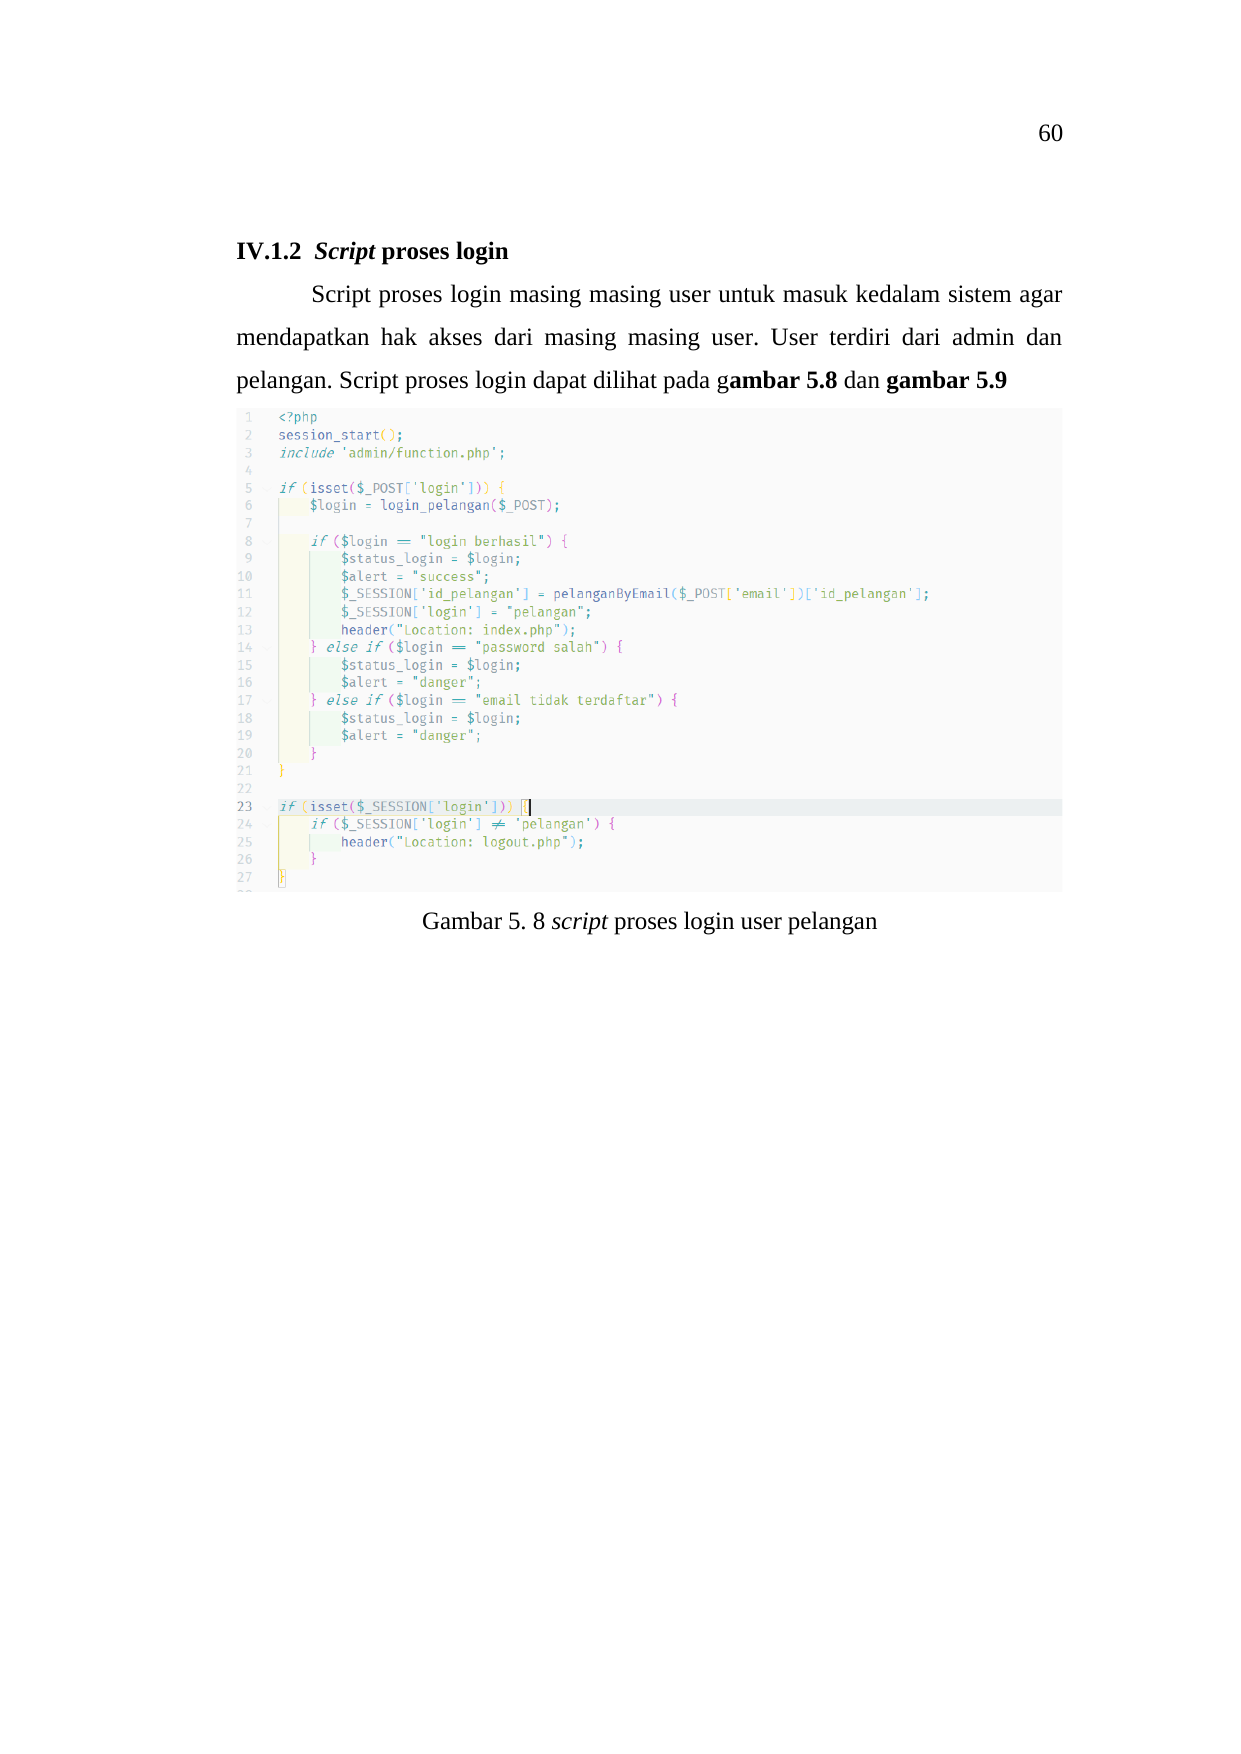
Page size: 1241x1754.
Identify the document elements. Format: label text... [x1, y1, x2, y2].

text Script proses login masing masing user untuk masuk kedalam sistem agar mendapatkan hak akses dari masing masing user. User terdiri dari admin dan pelangan. Script proses login dapat dilihat pada gambar 5.8 dan gambar 5.9 [236, 279, 1063, 394]
subtitle Script proses login [236, 236, 1063, 265]
